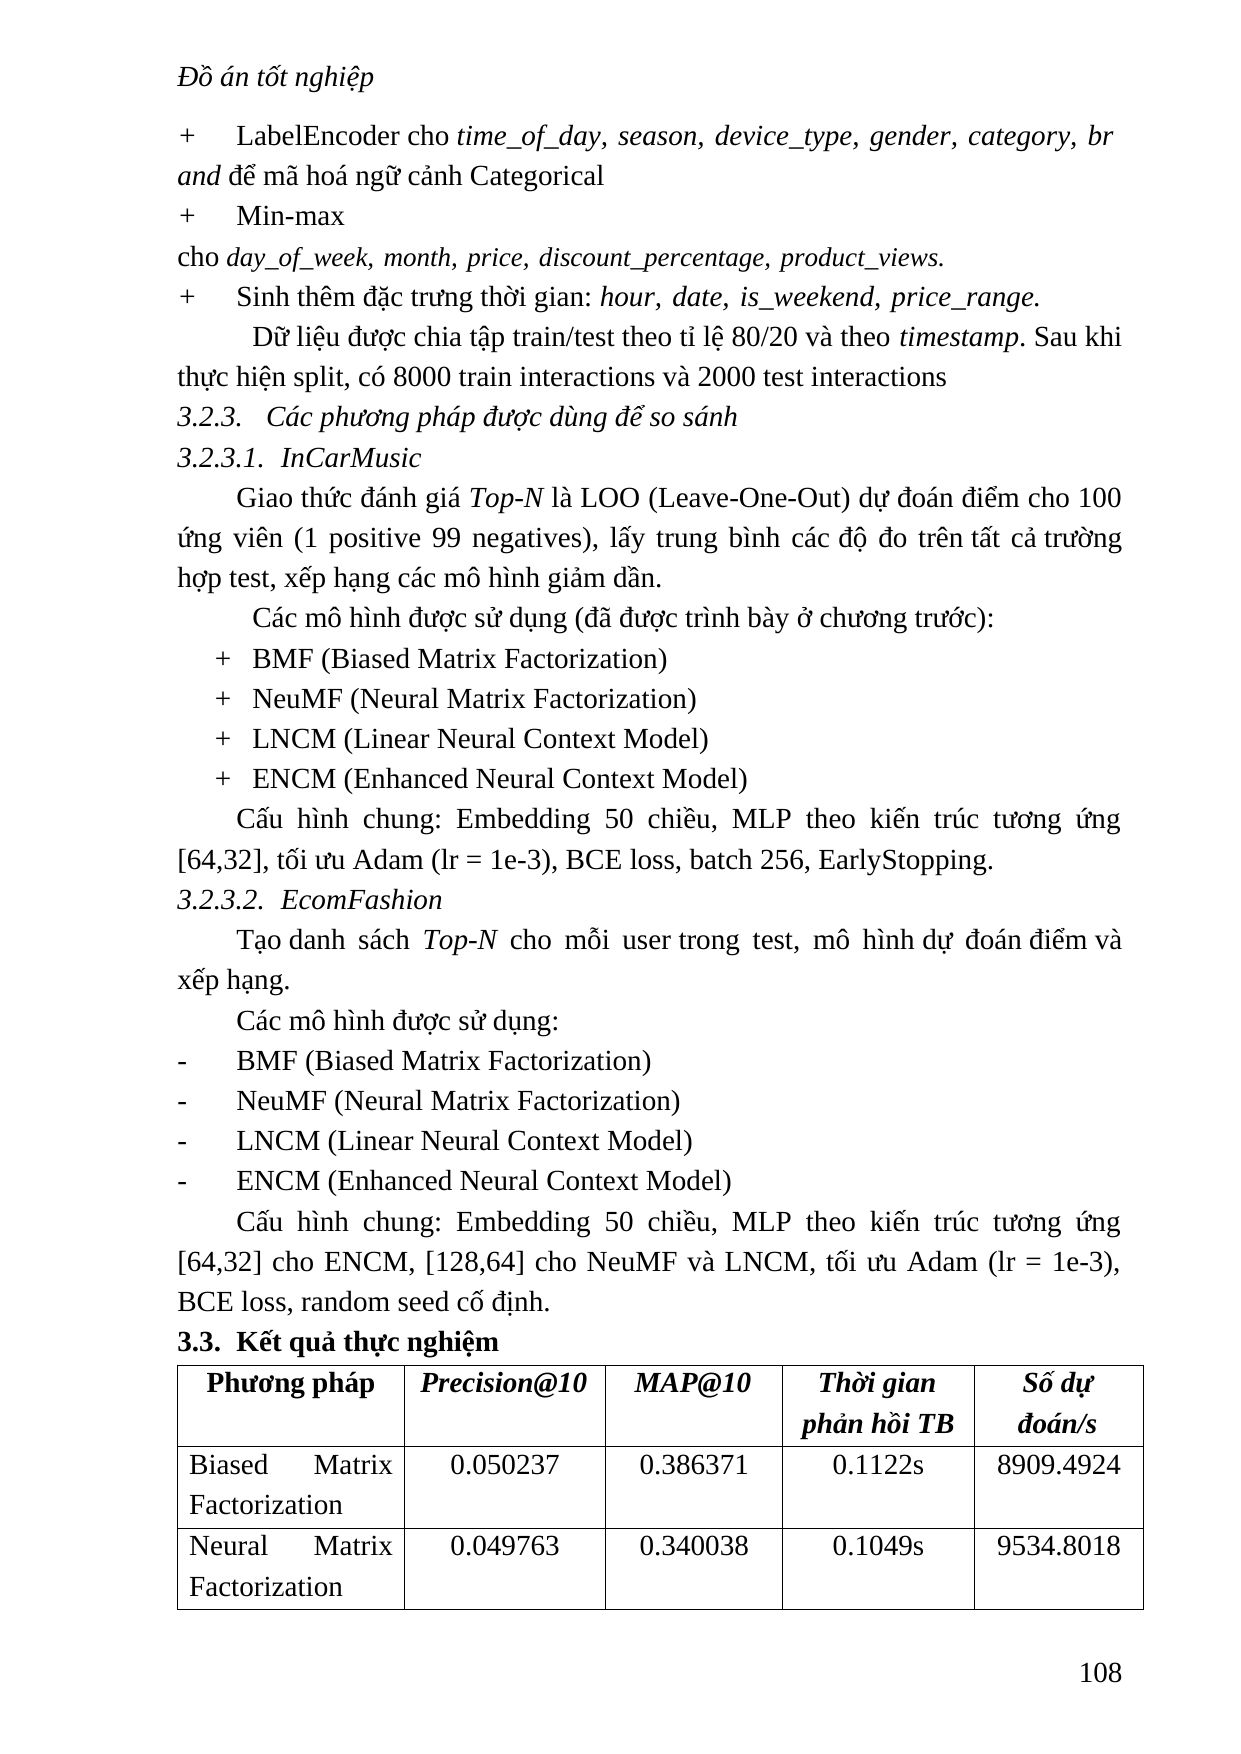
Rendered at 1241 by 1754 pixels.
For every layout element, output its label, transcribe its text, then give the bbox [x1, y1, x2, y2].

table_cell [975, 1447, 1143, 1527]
subtitle EcomFashion [177, 882, 1122, 916]
list LabelEncoder cho time_of_day, season, device_type, gender, category, brand để mã hoá ngữ cảnh Categorical [177, 118, 1122, 192]
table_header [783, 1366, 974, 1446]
list LNCM (Linear Neural Context Model) [214, 721, 1122, 755]
list BMF (Biased Matrix Factorization) [214, 641, 1122, 674]
text Tạo danh sách Top-N cho mỗi user trong test, mô hình dự đoán điểm và xếp hạng. [177, 922, 1122, 996]
text Cấu hình chung: Embedding 50 chiều, MLP theo kiến trúc tương ứng [64,32], tối ưu Adam (lr = 1e-3), BCE loss, batch 256, EarlyStopping. [177, 802, 1122, 875]
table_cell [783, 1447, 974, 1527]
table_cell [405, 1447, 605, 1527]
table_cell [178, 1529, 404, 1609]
subtitle Các phương pháp được dùng để so sánh [177, 399, 1122, 433]
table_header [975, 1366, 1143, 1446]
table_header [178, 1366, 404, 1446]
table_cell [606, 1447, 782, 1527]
subtitle Kết quả thực nghiệm [177, 1324, 1122, 1358]
text - BMF (Biased Matrix Factorization) [177, 1043, 1122, 1076]
text Các mô hình được sử dụng (đã được trình bày ở chương trước): [177, 601, 1122, 634]
subtitle InCarMusic [177, 440, 1122, 473]
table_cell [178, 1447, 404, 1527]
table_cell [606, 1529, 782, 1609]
text Các mô hình được sử dụng: [177, 1003, 1122, 1036]
text Dữ liệu được chia tập train/test theo tỉ lệ 80/20 và theo timestamp. Sau khi thực hiện split, có 8000 train interactions và 2000 test interactions [177, 319, 1122, 393]
text Cấu hình chung: Embedding 50 chiều, MLP theo kiến trúc tương ứng [64,32] cho ENCM, [128,64] cho NeuMF và LNCM, tối ưu Adam (lr = 1e-3), BCE loss, random seed cố định. [177, 1204, 1122, 1318]
text - NeuMF (Neural Matrix Factorization) [177, 1083, 1122, 1117]
list Sinh thêm đặc trưng thời gian: hour, date, is_weekend, price_range. [177, 279, 1122, 312]
text - ENCM (Enhanced Neural Context Model) [177, 1163, 1122, 1197]
text Giao thức đánh giá Top-N là LOO (Leave-One-Out) dự đoán điểm cho 100 ứng viên (1 positive 99 negatives), lấy trung bình các độ đo trên tất cả trường hợp test, xếp hạng các mô hình giảm dần. [177, 480, 1122, 594]
text - LNCM (Linear Neural Context Model) [177, 1123, 1122, 1157]
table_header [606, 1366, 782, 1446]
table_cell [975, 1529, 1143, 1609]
list ENCM (Enhanced Neural Context Model) [214, 761, 1122, 795]
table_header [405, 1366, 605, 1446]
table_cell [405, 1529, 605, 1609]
list Min-max cho day_of_week, month, price, discount_percentage, product_views. [177, 198, 1122, 272]
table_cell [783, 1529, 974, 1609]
list NeuMF (Neural Matrix Factorization) [214, 681, 1122, 714]
